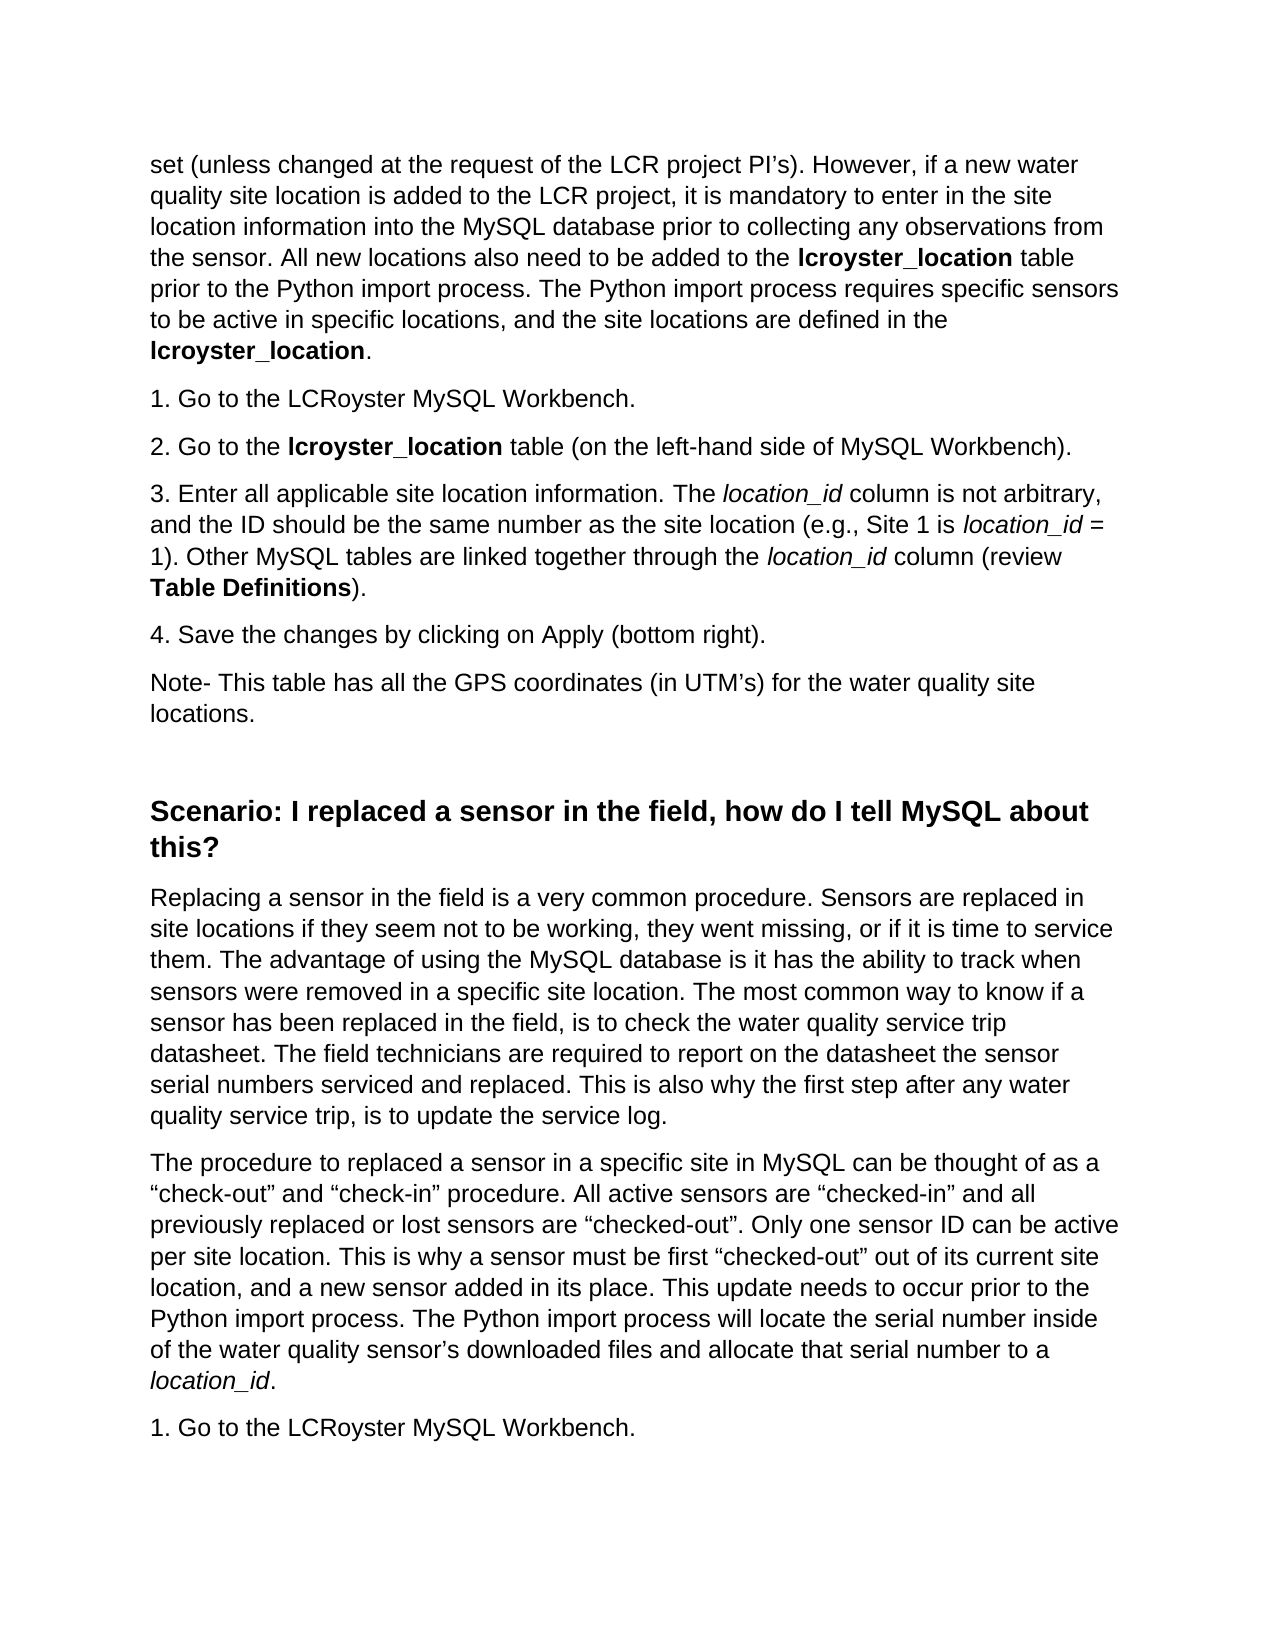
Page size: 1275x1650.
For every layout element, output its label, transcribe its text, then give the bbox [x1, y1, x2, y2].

text 1. Go to the LCRoyster MySQL Workbench. [150, 384, 1125, 413]
text Note- This table has all the GPS coordinates (in UTM’s) for the water quality site locations. [150, 668, 1125, 728]
text 1. Go to the LCRoyster MySQL Workbench. [150, 1413, 1125, 1442]
text 2. Go to the lcroyster_location table (on the left-hand side of MySQL Workbench). [150, 432, 1125, 460]
text Scenario: I replaced a sensor in the field, how do I tell MySQL about this? [150, 794, 1125, 864]
text The procedure to replaced a sensor in a specific site in MySQL can be thought of as a “check-out” and “check-in” procedure. All active sensors are “checked-in” and all previously replaced or lost sensors are “checked-out”. Only one sensor ID can be active per site location. This is why a sensor must be first “checked-out” out of its current site location, and a new sensor added in its place. This update needs to occur prior to the Python import process. The Python import process will locate the serial number inside of the water quality sensor’s downloaded files and allocate that serial number to a location_id. [150, 1148, 1125, 1394]
text 4. Save the changes by clicking on Apply (bottom right). [150, 620, 1125, 649]
text Replacing a sensor in the field is a very common procedure. Sensors are replaced in site locations if they seem not to be working, they went missing, or if it is time to service them. The advantage of using the MySQL database is it has the ability to track when sensors were removed in a specific site location. The most common way to know if a sensor has been replaced in the field, is to check the water quality service trip datasheet. The field technicians are required to report on the datasheet the sensor serial numbers serviced and replaced. This is also why the first step after any water quality service trip, is to update the service log. [150, 883, 1125, 1129]
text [150, 150, 1125, 365]
text 3. Enter all applicable site location information. The location_id column is not arbitrary, and the ID should be the same number as the site location (e.g., Site 1 is location_id = 1). Other MySQL tables are linked together through the location_id column (review Table Definitions). [150, 479, 1125, 601]
